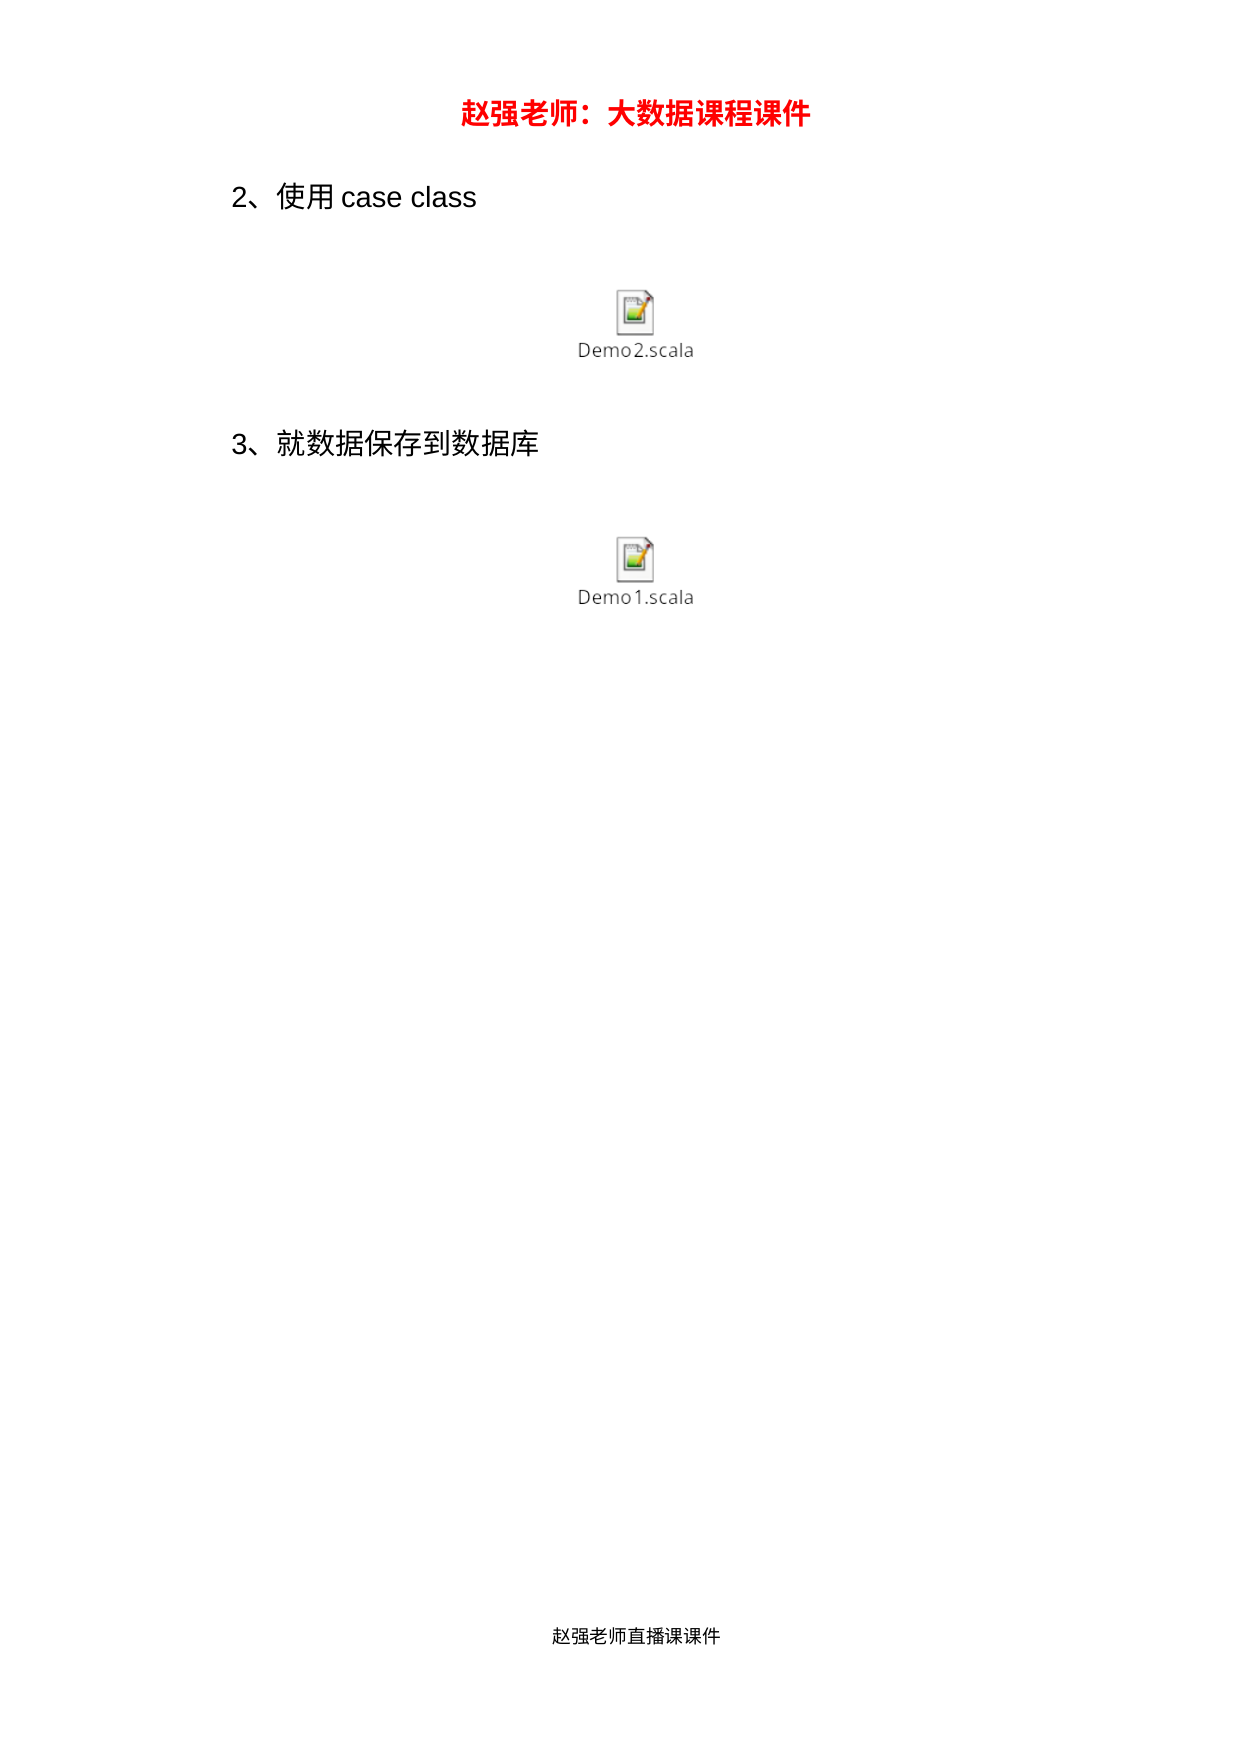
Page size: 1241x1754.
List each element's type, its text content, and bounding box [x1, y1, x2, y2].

subtitle 3、就数据保存到数据库 [187, 409, 1085, 474]
subtitle 2、使用case class [187, 162, 1085, 227]
